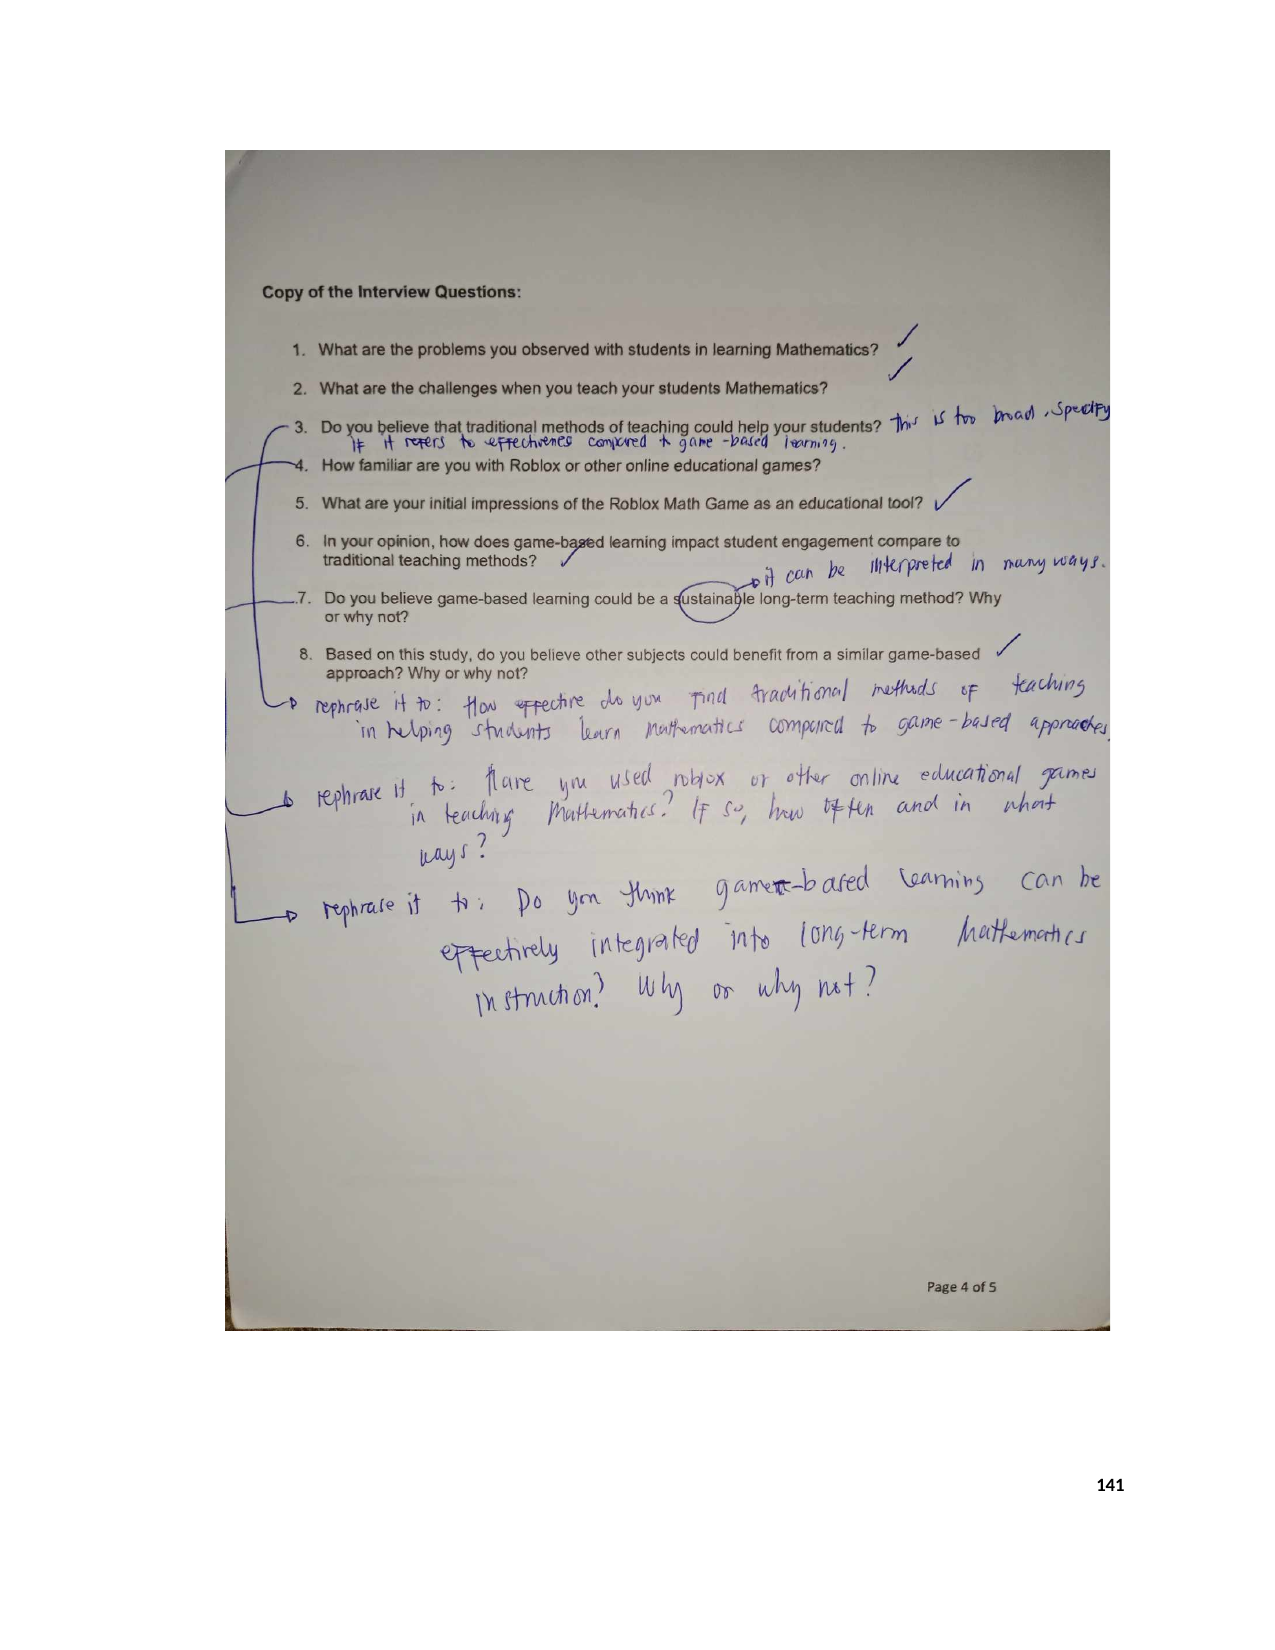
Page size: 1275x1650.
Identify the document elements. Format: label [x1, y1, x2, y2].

picture [225, 150, 1111, 1331]
